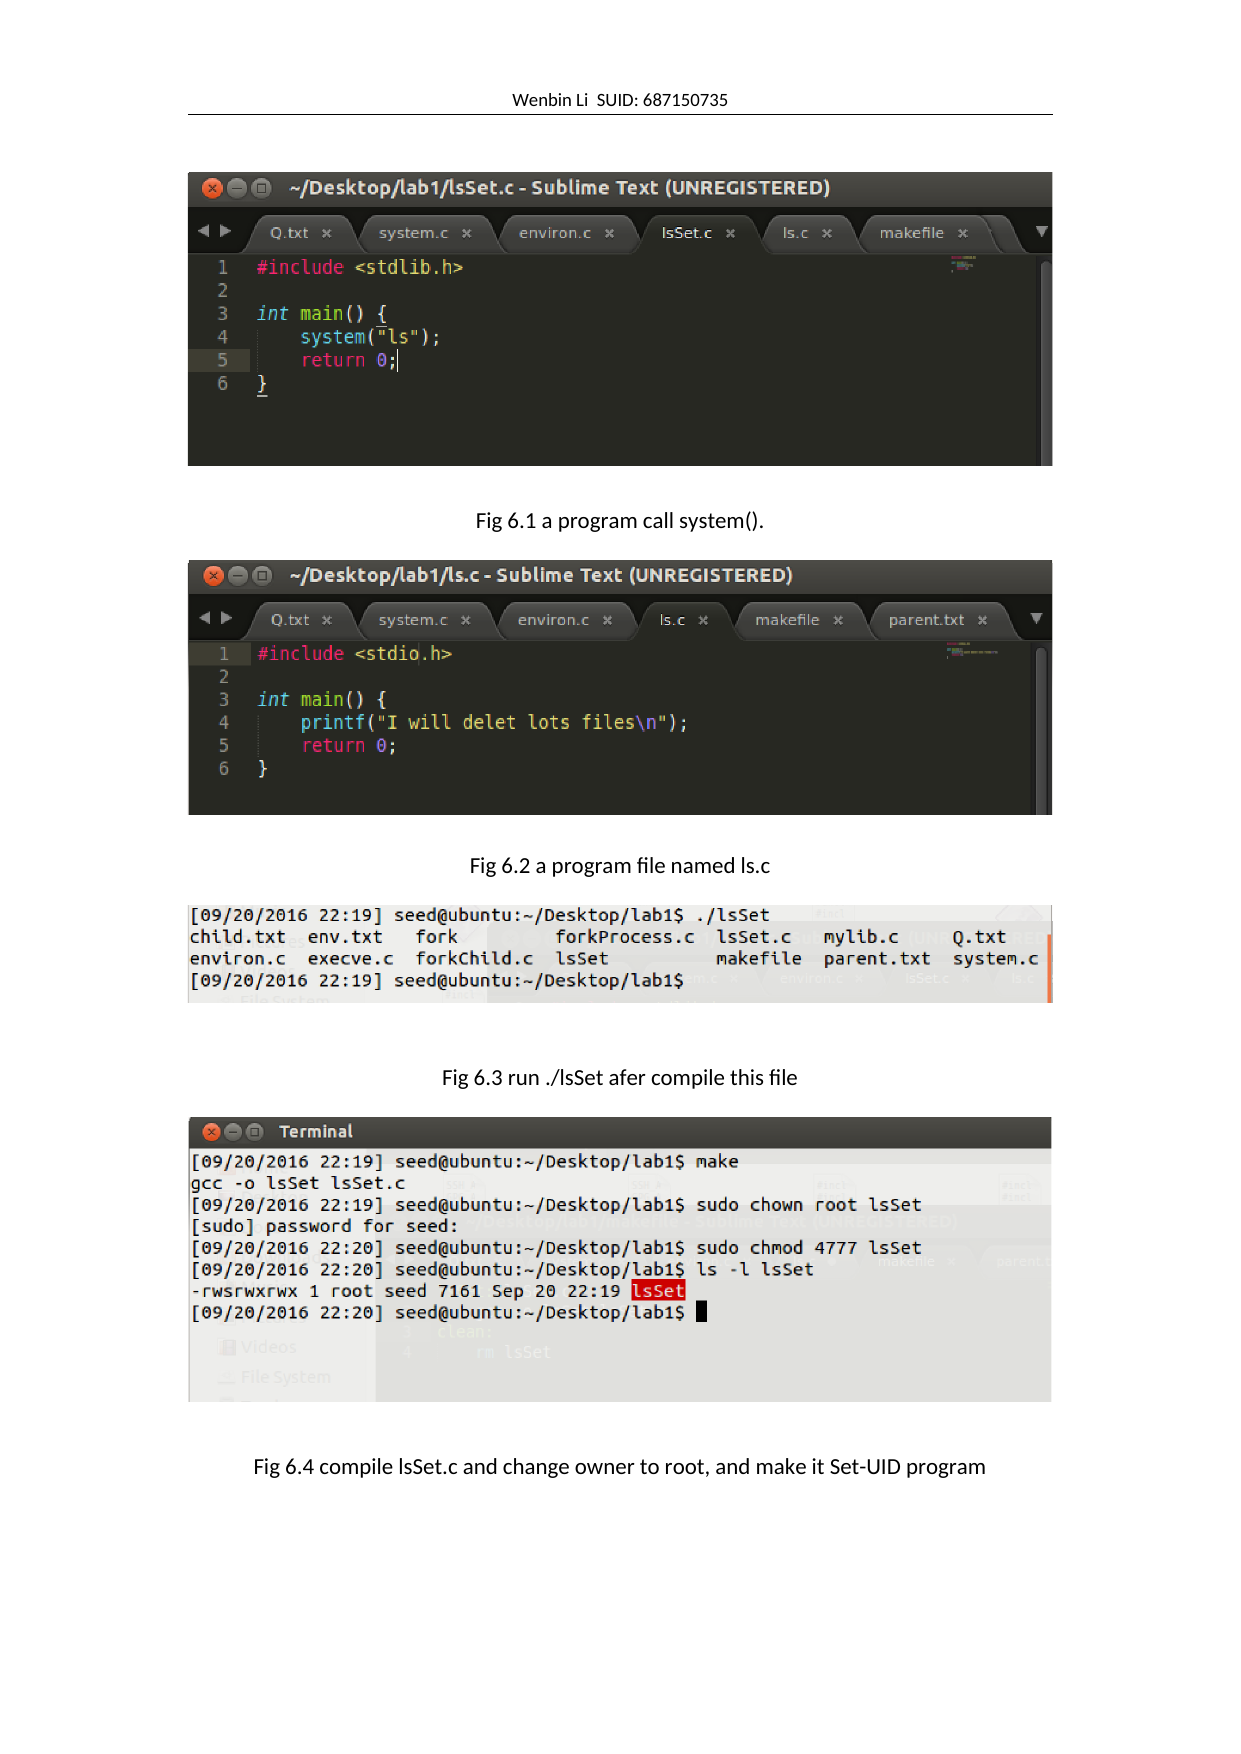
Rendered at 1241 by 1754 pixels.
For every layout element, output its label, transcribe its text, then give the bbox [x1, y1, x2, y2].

text Fig 6.4 compile lsSet.c and change owner to root, and make it Set-UID program [187, 1444, 1053, 1488]
text Fig 6.2 a program file named ls.c [187, 843, 1053, 887]
picture [187, 172, 1053, 466]
picture [187, 560, 1053, 815]
text Fig 6.1 a program call system(). [187, 498, 1053, 542]
picture [187, 905, 1053, 1003]
picture [188, 1117, 1052, 1402]
text Fig 6.3 run ./lsSet afer compile this file [187, 1055, 1053, 1099]
